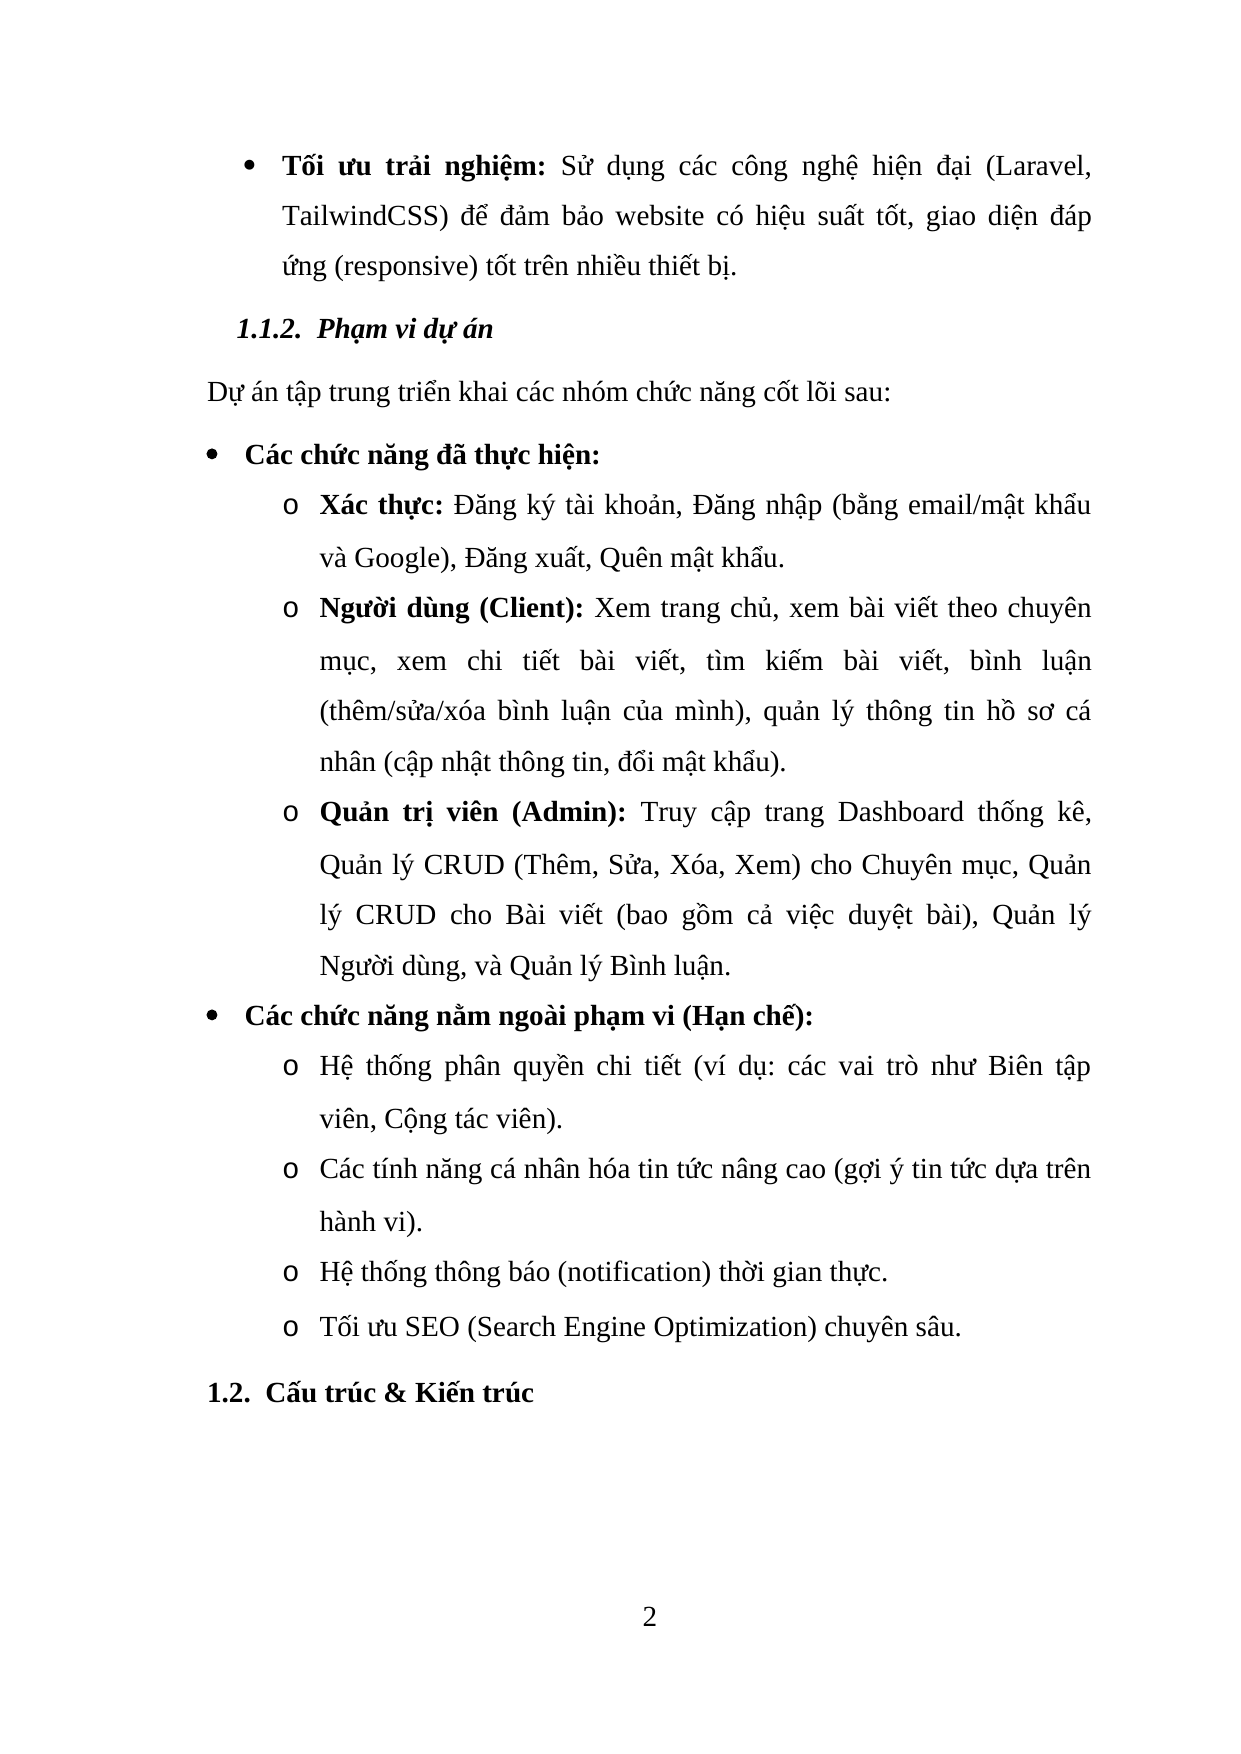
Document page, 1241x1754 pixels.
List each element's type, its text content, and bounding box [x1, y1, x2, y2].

list Các chức năng nằm ngoài phạm vi (Hạn chế): [207, 998, 1092, 1032]
list Các tính năng cá nhân hóa tin tức nâng cao (gợi ý tin tức dựa trên hành vi). [282, 1151, 1092, 1238]
list Hệ thống phân quyền chi tiết (ví dụ: các vai trò như Biên tập viên, Cộng tác viên). [282, 1048, 1092, 1135]
list Hệ thống thông báo (notification) thời gian thực. [282, 1254, 1092, 1291]
subtitle Phạm vi dự án [236, 311, 1092, 345]
subtitle Cấu trúc & Kiến trúc [207, 1375, 1092, 1409]
list Các chức năng đã thực hiện: [207, 437, 1092, 471]
list Tối ưu SEO (Search Engine Optimization) chuyên sâu. [282, 1309, 1092, 1345]
list Quản trị viên (Admin): Truy cập trang Dashboard thống kê, Quản lý CRUD (Thêm, Sửa, Xóa, Xem) cho Chuyên mục, Quản lý CRUD cho Bài viết (bao gồm cả việc duyệt bài), Quản lý Người dùng, và Quản lý Bình luận. [282, 794, 1092, 981]
list Người dùng (Client): Xem trang chủ, xem bài viết theo chuyên mục, xem chi tiết bài viết, tìm kiếm bài viết, bình luận (thêm/sửa/xóa bình luận của mình), quản lý thông tin hồ sơ cá nhân (cập nhật thông tin, đổi mật khẩu). [282, 590, 1092, 777]
list Tối ưu trải nghiệm: Sử dụng các công nghệ hiện đại (Laravel, TailwindCSS) để đảm bảo website có hiệu suất tốt, giao diện đáp ứng (responsive) tốt trên nhiều thiết bị. [244, 148, 1092, 282]
text Dự án tập trung triển khai các nhóm chức năng cốt lõi sau: [207, 374, 1092, 408]
list Xác thực: Đăng ký tài khoản, Đăng nhập (bằng email/mật khẩu và Google), Đăng xuất, Quên mật khẩu. [282, 487, 1092, 574]
